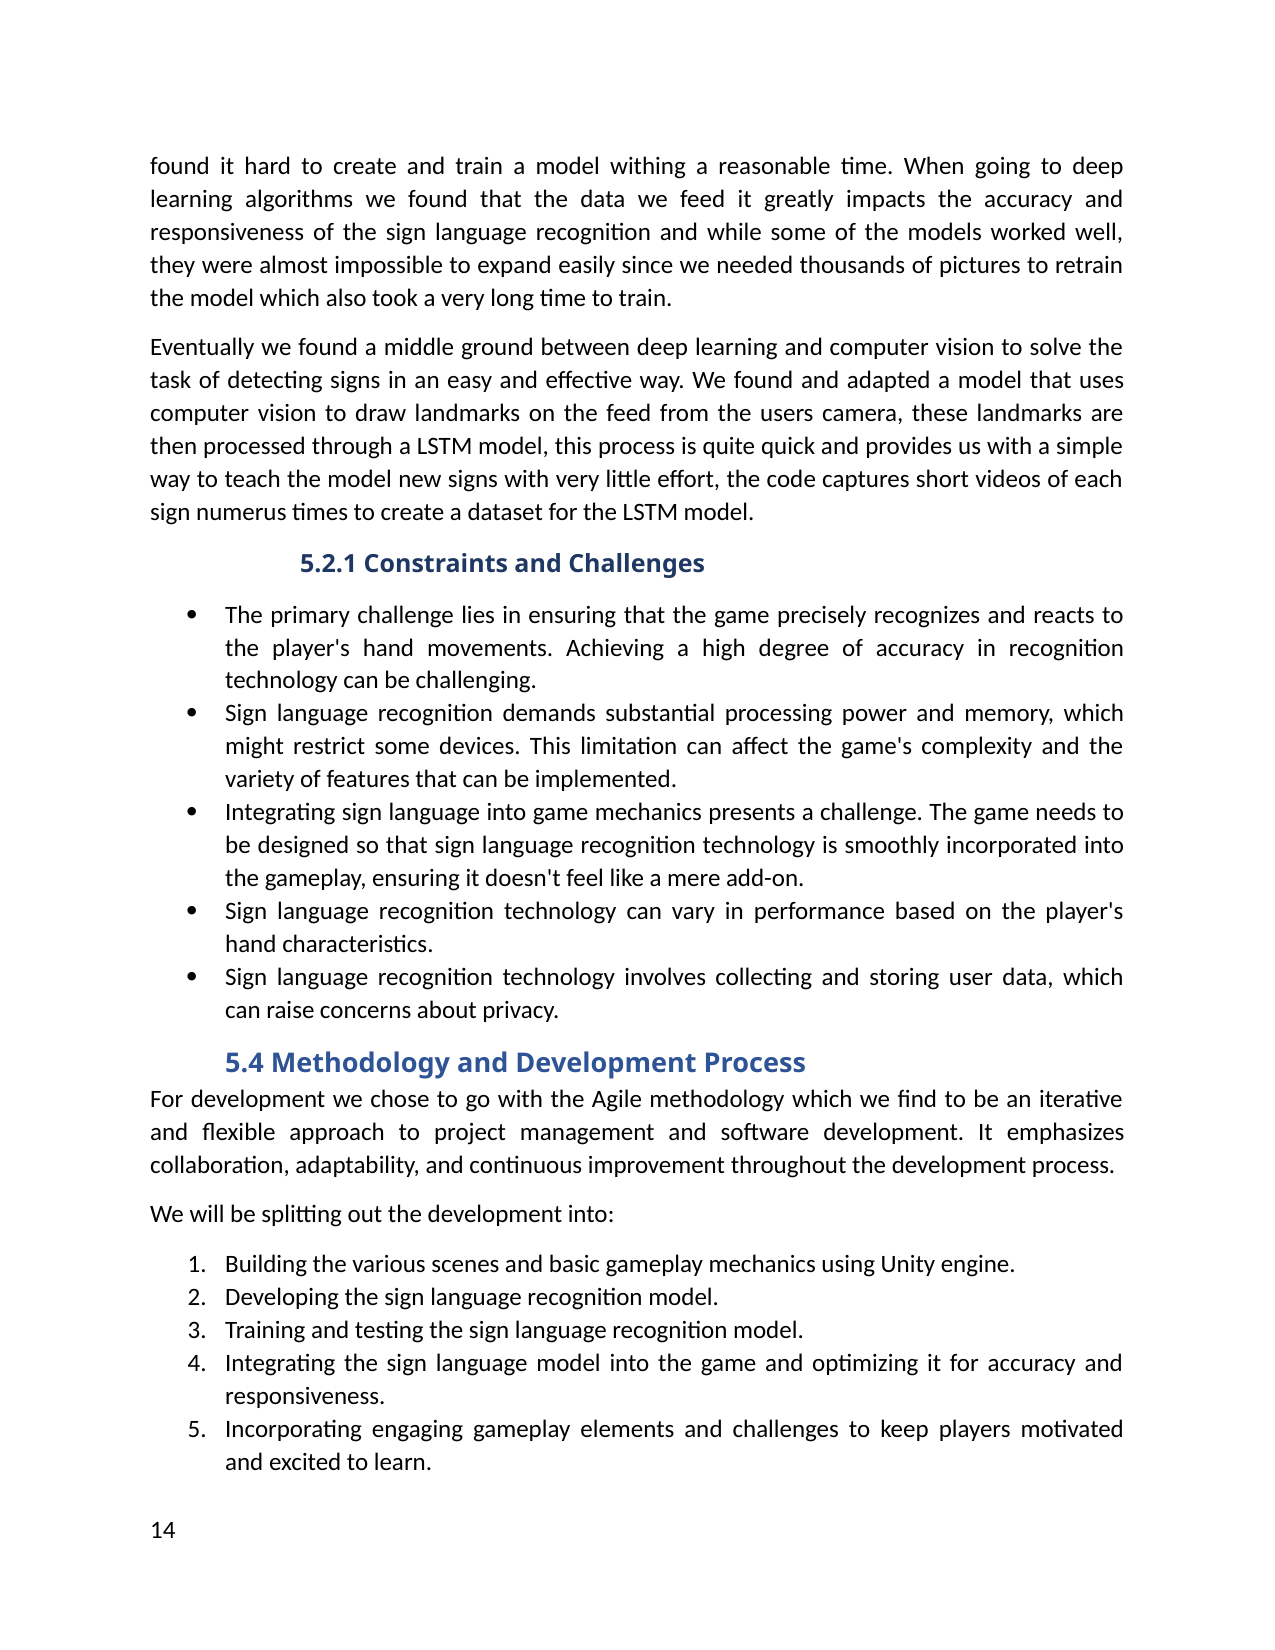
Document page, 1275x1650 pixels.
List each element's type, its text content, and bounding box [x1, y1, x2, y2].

subtitle 5.2.1 Constraints and Challenges [300, 545, 1125, 579]
list Developing the sign language recognition model. [187, 1281, 1125, 1312]
list Integrating sign language into game mechanics presents a challenge. The game needs to be designed so that sign language recognition technology is smoothly incorporated into the gameplay, ensuring it doesn't feel like a mere add-on. [187, 796, 1125, 893]
text We will be splitting out the development into: [150, 1199, 1125, 1229]
list Sign language recognition demands substantial processing power and memory, which might restrict some devices. This limitation can affect the game's complexity and the variety of features that can be implemented. [187, 698, 1125, 794]
list Sign language recognition technology involves collecting and storing user data, which can raise concerns about privacy. [187, 961, 1125, 1024]
list The primary challenge lies in ensuring that the game precisely recognizes and reacts to the player's hand movements. Achieving a high degree of accuracy in recognition technology can be challenging. [187, 599, 1125, 695]
list Integrating the sign language model into the game and optimizing it for accuracy and responsiveness. [187, 1347, 1125, 1410]
text Eventually we found a middle ground between deep learning and computer vision to solve the task of detecting signs in an easy and effective way. We found and adapted a model that uses computer vision to draw landmarks on the feed from the users camera, these landmarks are then processed through a LSTM model, this process is quite quick and provides us with a simple way to teach the model new signs with very little effort, the code captures short videos of each sign numerus times to create a dataset for the LSTM model. [150, 331, 1125, 526]
text For development we chose to go with the Agile methodology which we find to be an iterative and flexible approach to project management and software development. It emphasizes collaboration, adaptability, and continuous improvement throughout the development process. [150, 1083, 1125, 1179]
list Incorporating engaging gameplay elements and challenges to keep players motivated and excited to learn. [187, 1413, 1125, 1476]
subtitle 5.4 Methodology and Development Process [225, 1043, 1125, 1080]
list Training and testing the sign language recognition model. [187, 1314, 1125, 1344]
list Building the various scenes and basic gameplay mechanics using Unity engine. [187, 1248, 1125, 1279]
list Sign language recognition technology can vary in performance based on the player's hand characteristics. [187, 895, 1125, 958]
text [150, 150, 1125, 312]
